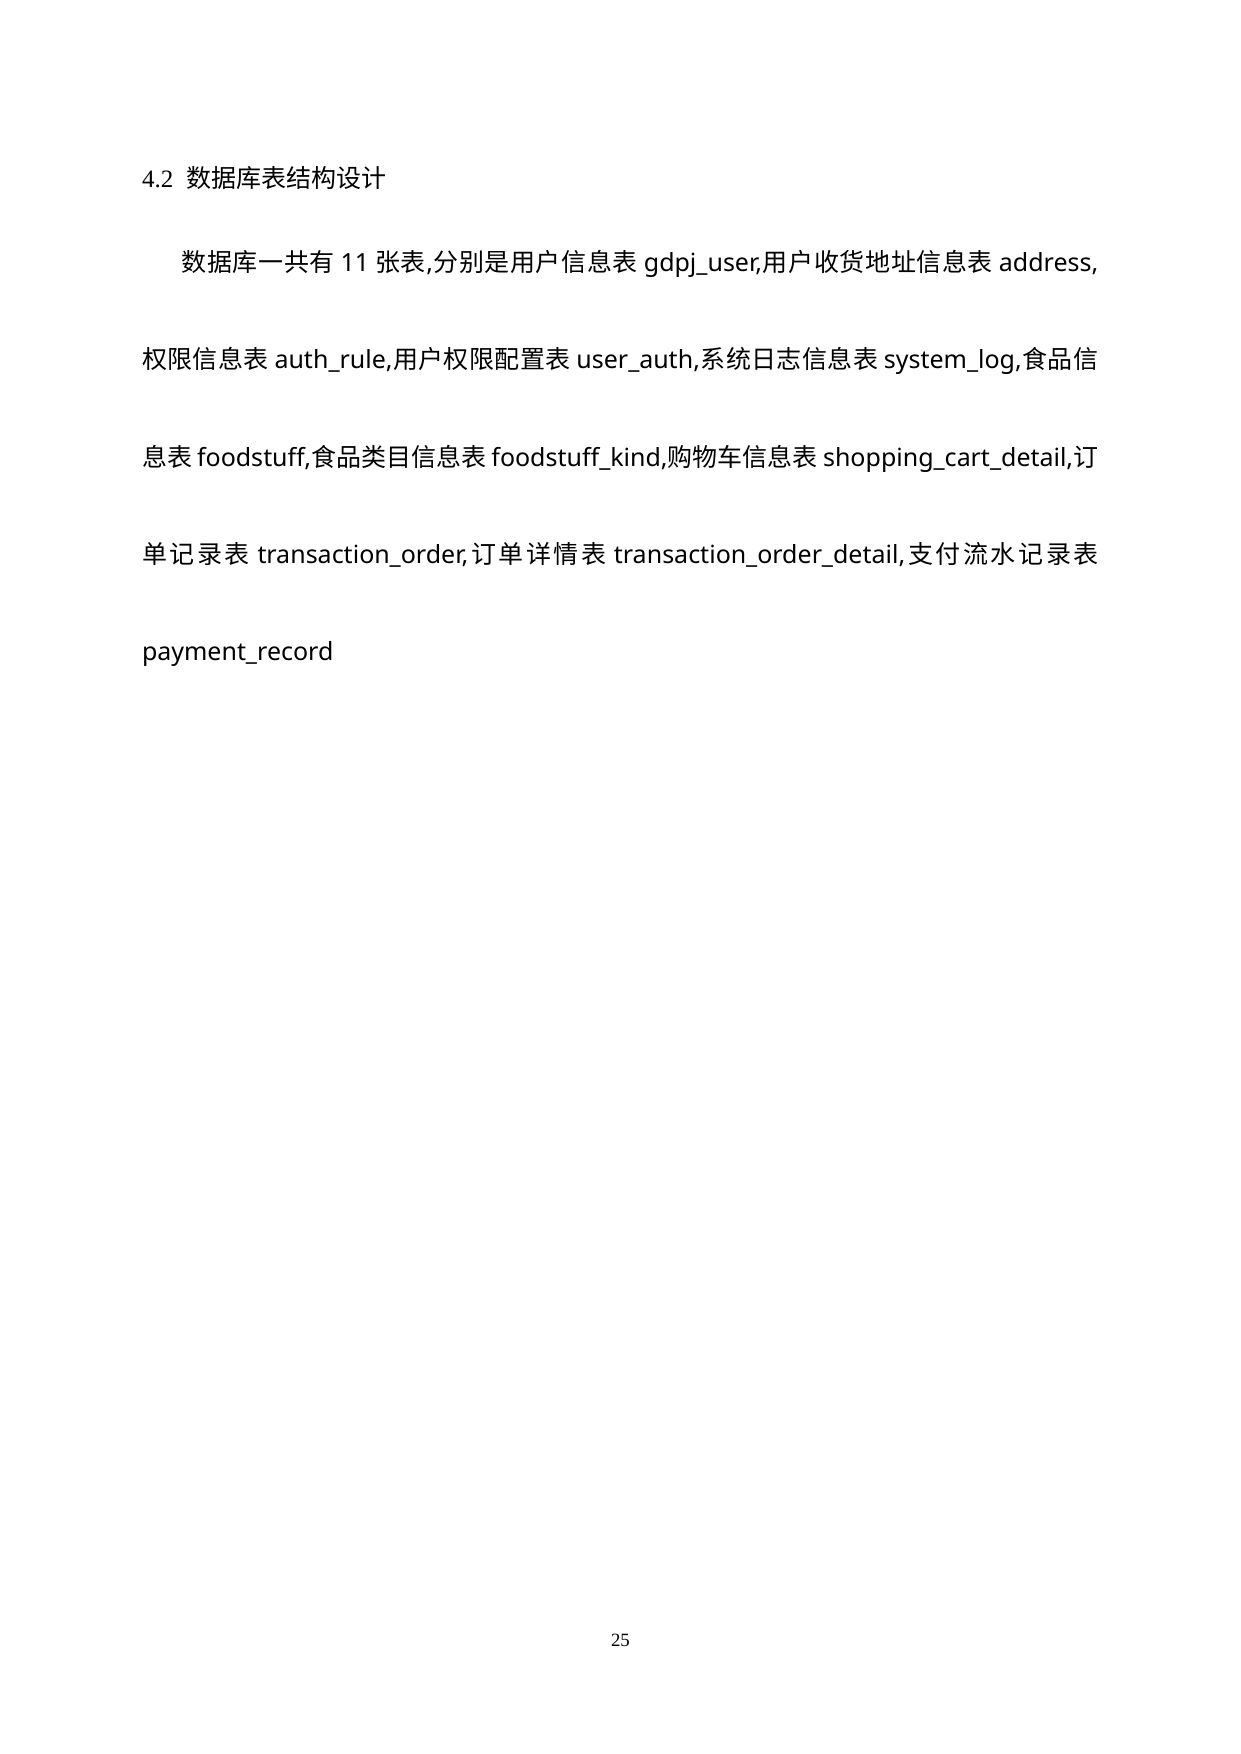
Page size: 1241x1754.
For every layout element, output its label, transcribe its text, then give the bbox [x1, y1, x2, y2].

subtitle 4.2 数据库表结构设计 [142, 146, 1098, 211]
text 数据库一共有11张表,分别是用户信息表gdpj_user,用户收货地址信息表address,权限信息表auth_rule,用户权限配置表user_auth,系统日志信息表system_log,食品信息表foodstuff,食品类目信息表foodstuff_kind,购物车信息表shopping_cart_detail,订单记录表transaction_order,订单详情表transaction_order_detail,支付流水记录表payment_record [142, 228, 1098, 683]
